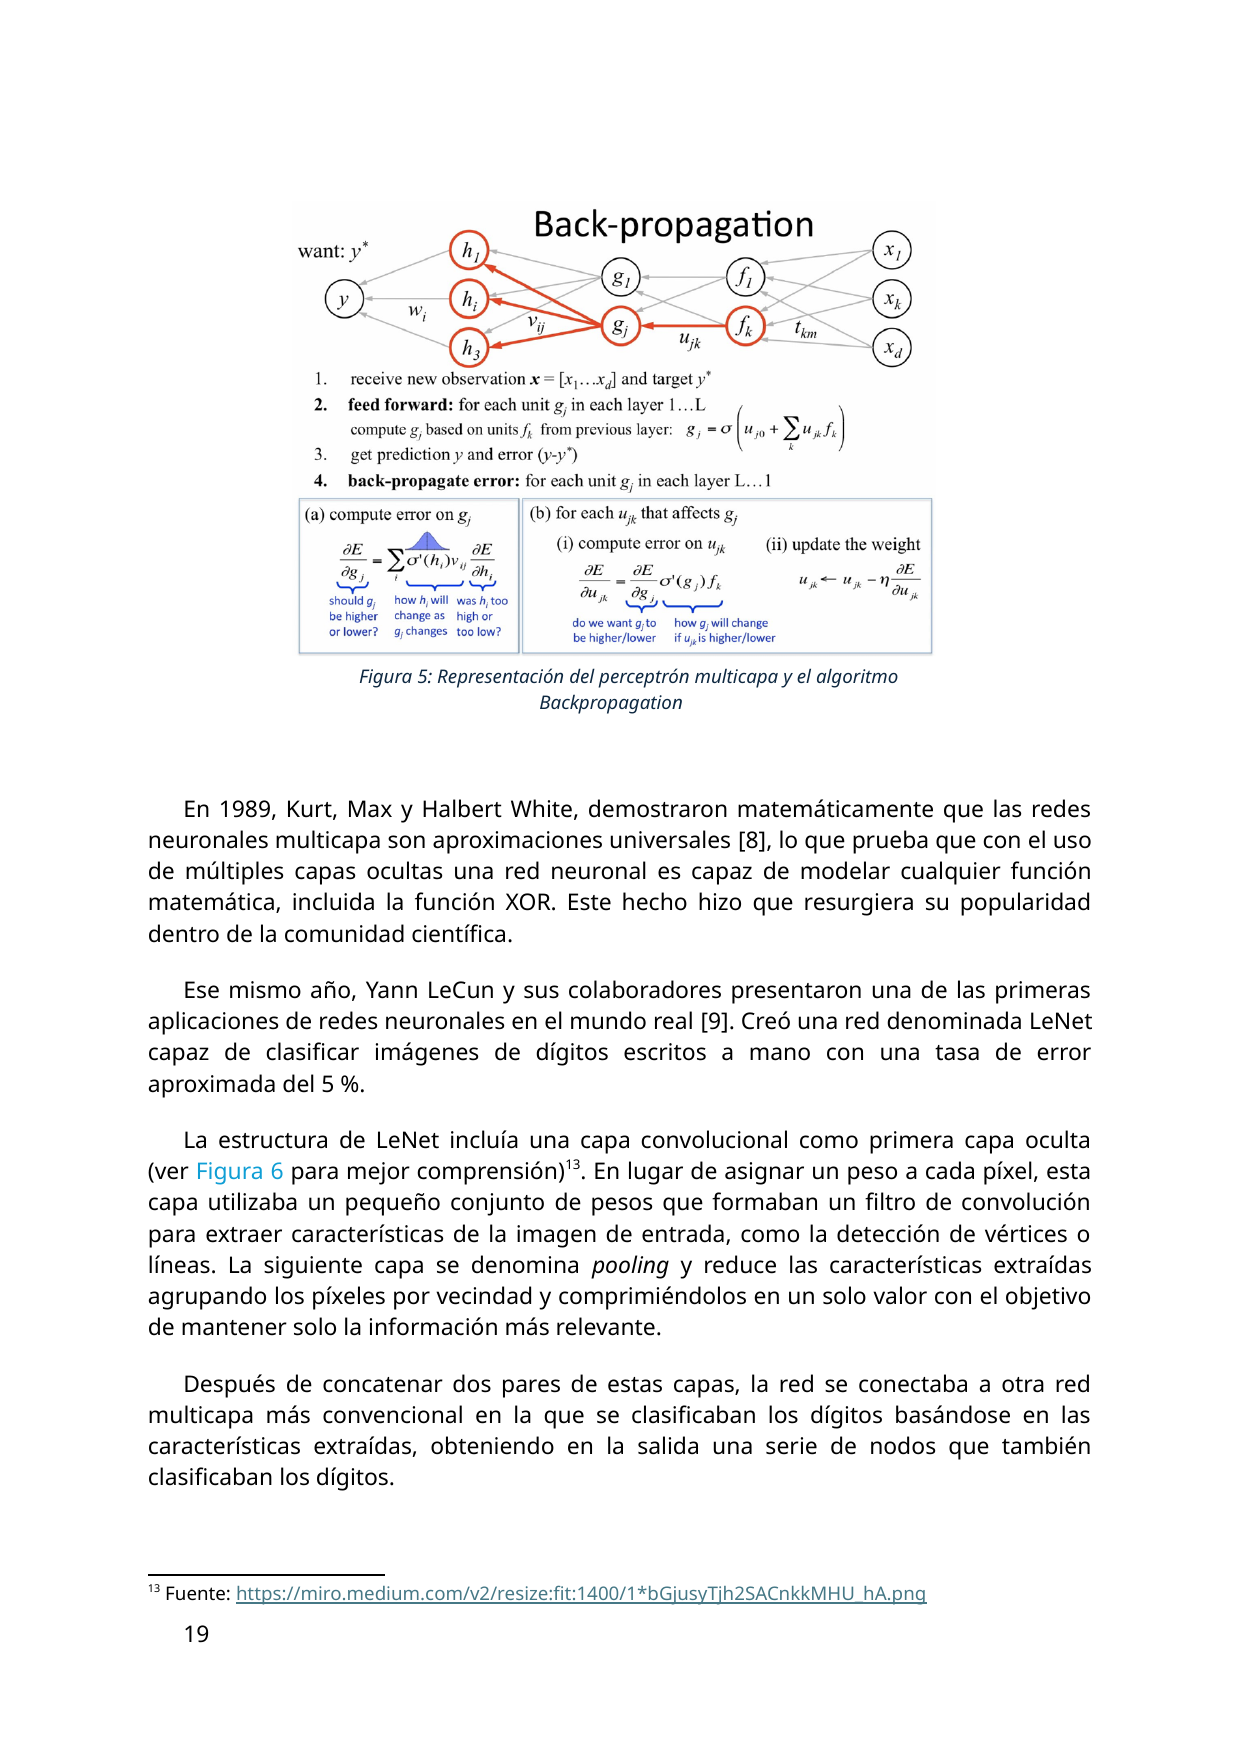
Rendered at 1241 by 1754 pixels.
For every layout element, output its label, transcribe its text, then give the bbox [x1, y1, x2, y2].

text Ese mismo año, Yann LeCun y sus colaboradores presentaron una de las primeras aplicaciones de redes neuronales en el mundo real . Creó una red denominada LeNet capaz de clasificar imágenes de dígitos escritos a mano con una tasa de error aproximada del 5 %. [148, 974, 1092, 1099]
text Después de concatenar dos pares de estas capas, la red se conectaba a otra red multicapa más convencional en la que se clasificaban los dígitos basándose en las características extraídas, obteniendo en la salida una serie de nodos que también clasificaban los dígitos. [148, 1367, 1092, 1492]
text En 1989, Kurt, Max y Halbert White, demostraron matemáticamente que las redes neuronales multicapa son aproximaciones universales , lo que prueba que con el uso de múltiples capas ocultas una red neuronal es capaz de modelar cualquier función matemática, incluida la función XOR. Este hecho hizo que resurgiera su popularidad dentro de la comunidad científica. [148, 792, 1092, 949]
picture [288, 201, 952, 664]
text La estructura de LeNet incluía una capa convolucional como primera capa oculta (ver Figura 6 para mejor comprensión). En lugar de asignar un peso a cada píxel, esta capa utilizaba un pequeño conjunto de pesos que formaban un filtro de convolución para extraer características de la imagen de entrada, como la detección de vértices o líneas. La siguiente capa se denomina pooling y reduce las características extraídas agrupando los píxeles por vecindad y comprimiéndolos en un solo valor con el objetivo de mantener solo la información más relevante. [148, 1124, 1092, 1342]
